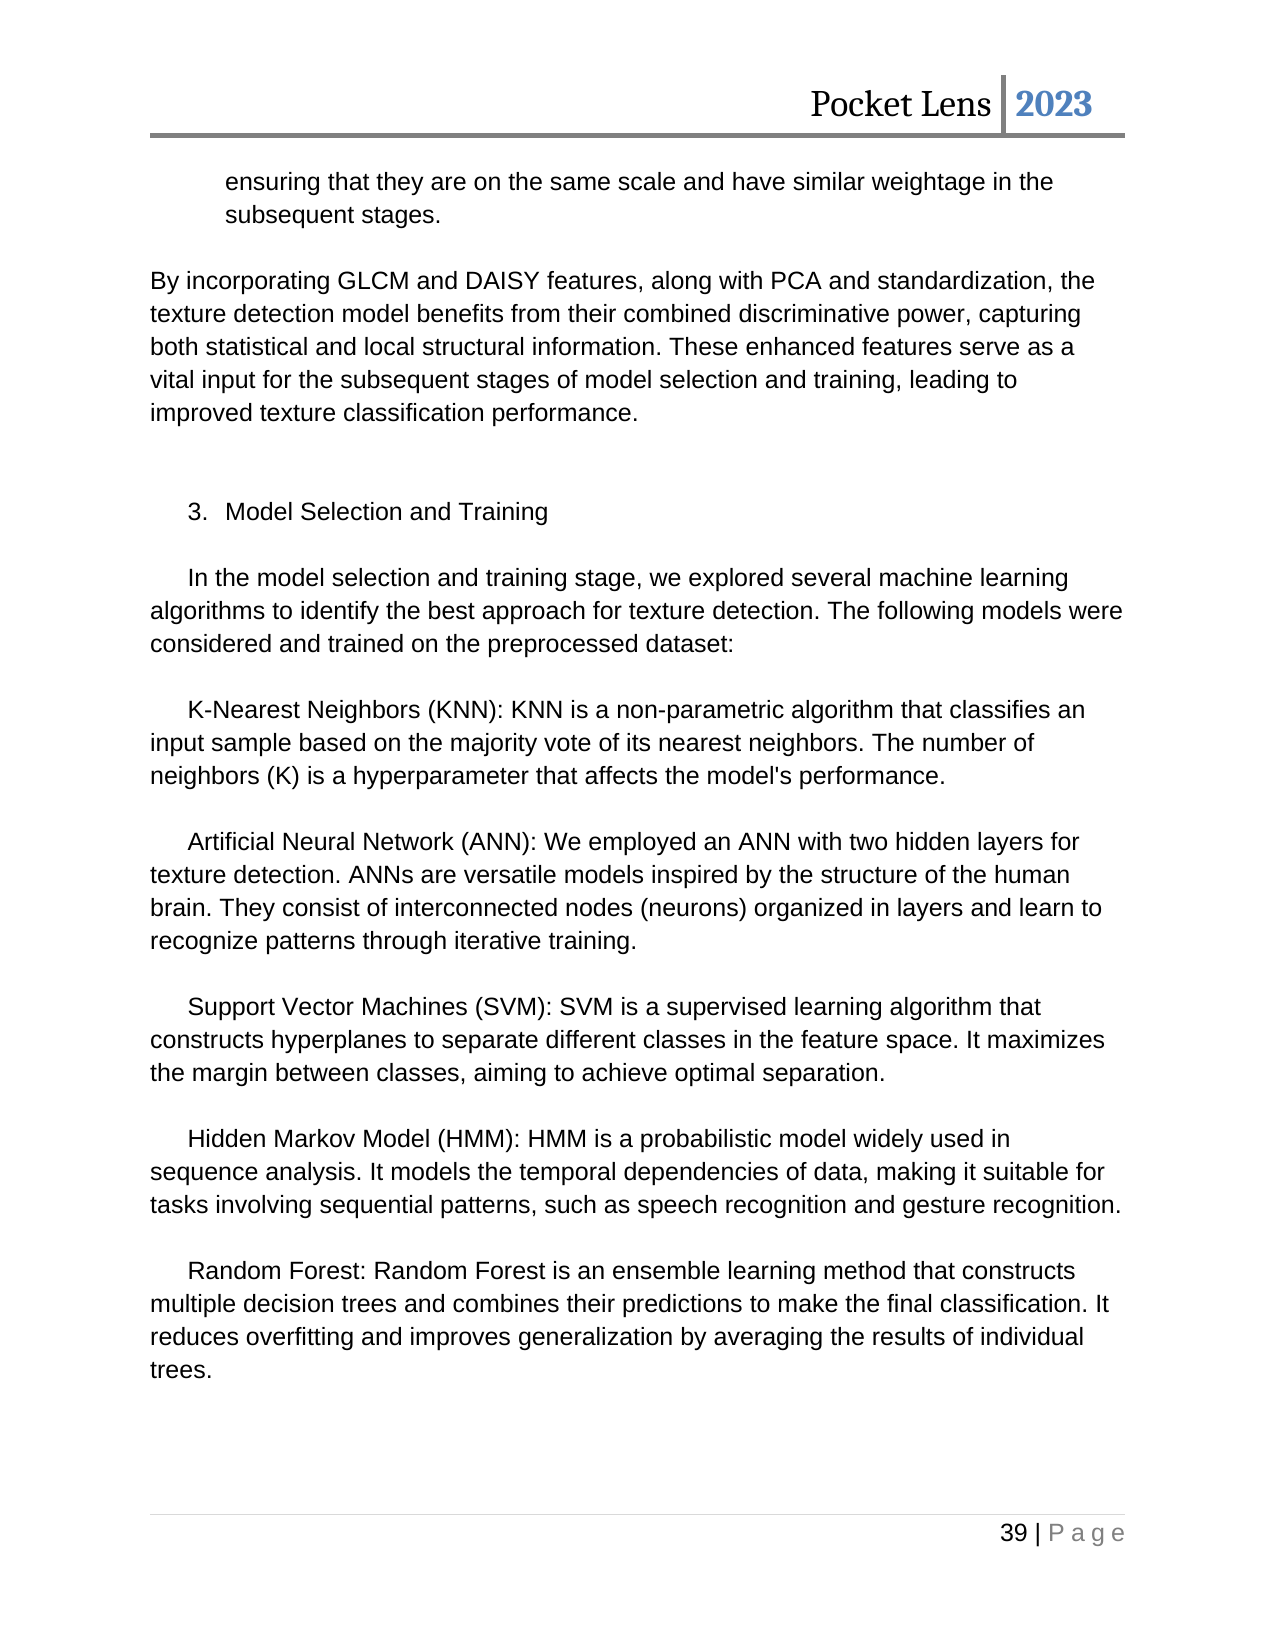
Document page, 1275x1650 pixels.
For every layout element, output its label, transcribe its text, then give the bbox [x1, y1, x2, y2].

text K-Nearest Neighbors (KNN): KNN is a non-parametric algorithm that classifies an input sample based on the majority vote of its nearest neighbors. The number of neighbors (K) is a hyperparameter that affects the model's performance. [150, 695, 1125, 790]
text Support Vector Machines (SVM): SVM is a supervised learning algorithm that constructs hyperplanes to separate different classes in the feature space. It maximizes the margin between classes, aiming to achieve optimal separation. [150, 992, 1125, 1087]
text Artificial Neural Network (ANN): We employed an ANN with two hidden layers for texture detection. ANNs are versatile models inspired by the structure of the human brain. They consist of interconnected nodes (neurons) organized in layers and learn to recognize patterns through iterative training. [150, 827, 1125, 955]
text In the model selection and training stage, we explored several machine learning algorithms to identify the best approach for texture detection. The following models were considered and trained on the preprocessed dataset: [150, 563, 1125, 658]
text Hidden Markov Model (HMM): HMM is a probabilistic model widely used in sequence analysis. It models the temporal dependencies of data, making it suitable for tasks involving sequential patterns, such as speech recognition and gesture recognition. [150, 1124, 1125, 1219]
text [225, 167, 1125, 228]
list Model Selection and Training [187, 497, 1125, 526]
text By incorporating GLCM and DAISY features, along with PCA and standardization, the texture detection model benefits from their combined discriminative power, capturing both statistical and local structural information. These enhanced features serve as a vital input for the subsequent stages of model selection and training, leading to improved texture classification performance. [150, 266, 1125, 426]
text Random Forest: Random Forest is an ensemble learning method that constructs multiple decision trees and combines their predictions to make the final classification. It reduces overfitting and improves generalization by averaging the results of individual trees. [150, 1256, 1125, 1384]
